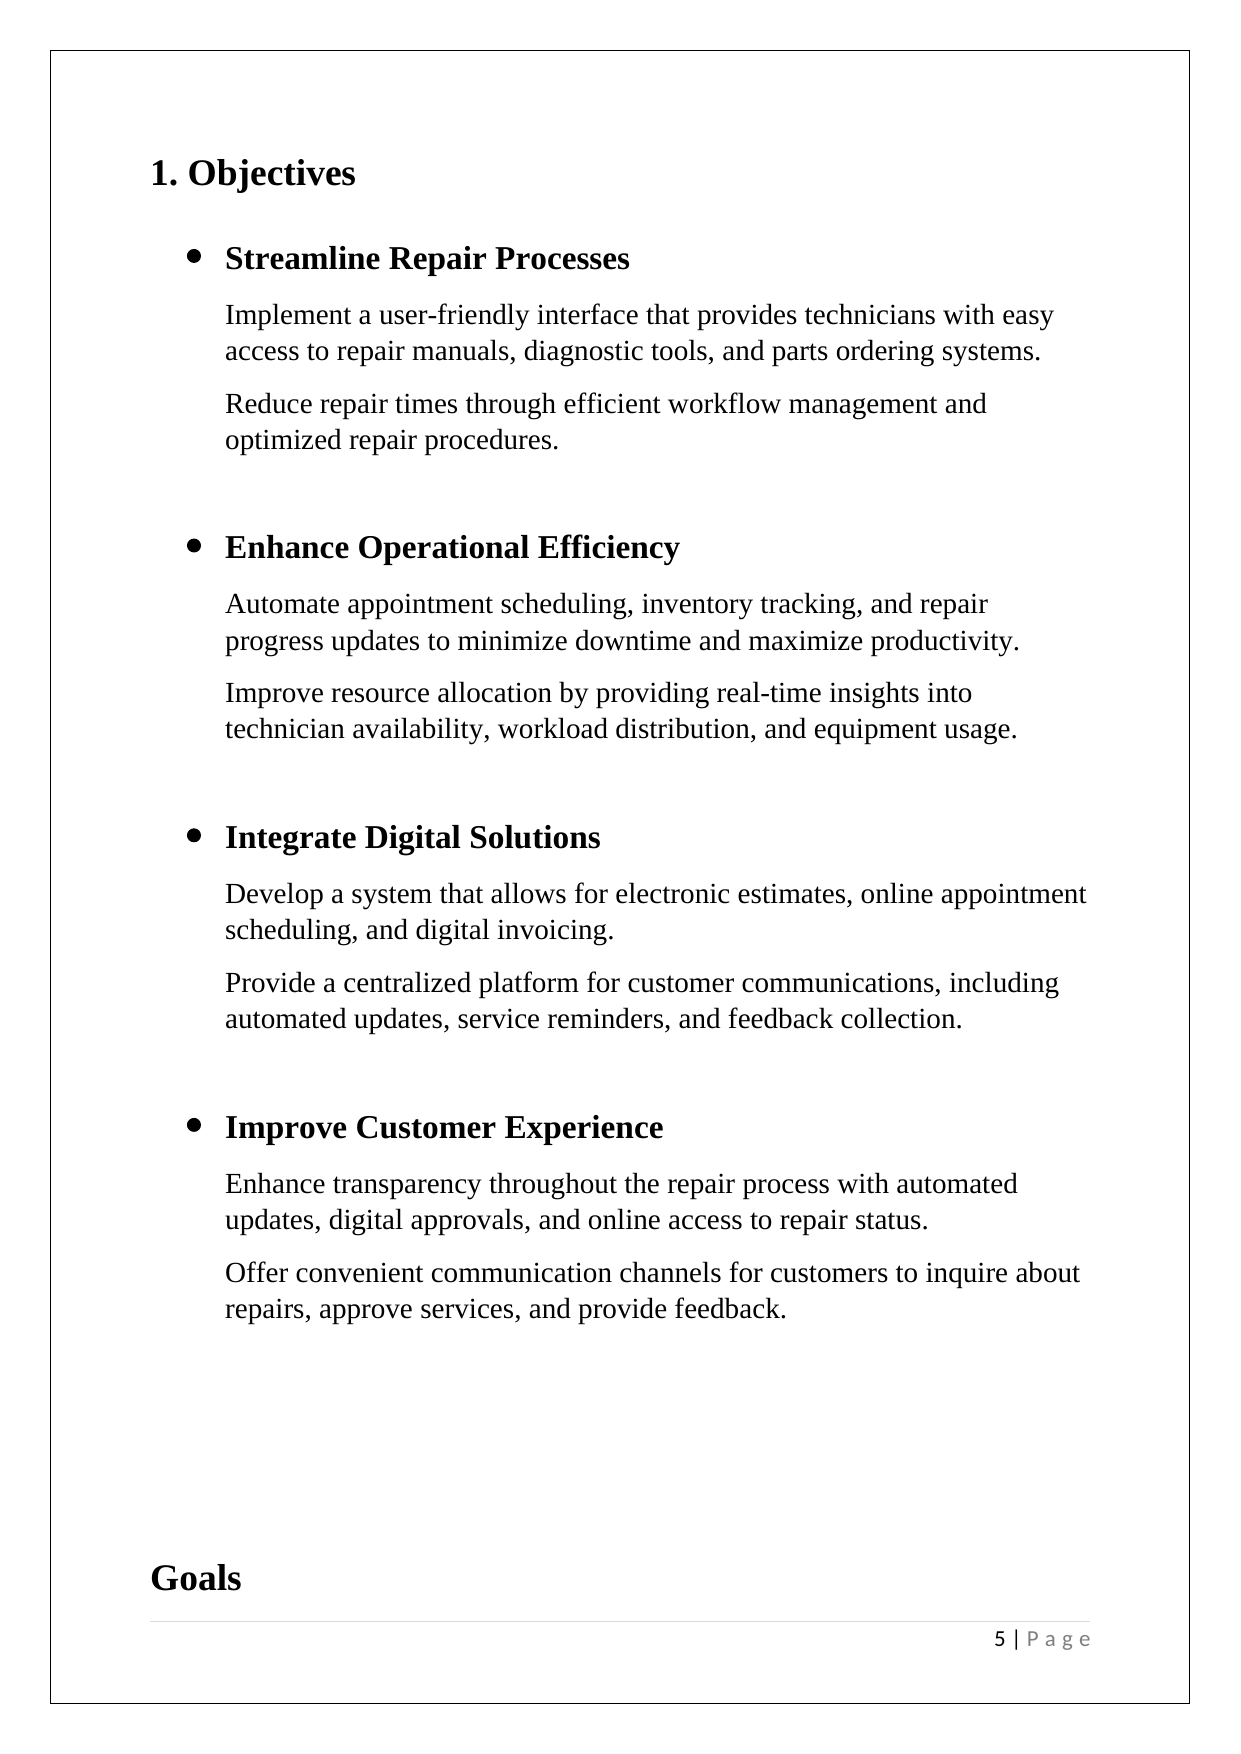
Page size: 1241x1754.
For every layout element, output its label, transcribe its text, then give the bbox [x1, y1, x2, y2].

list Enhance Operational Efficiency [187, 528, 1090, 567]
list Improve Customer Experience [187, 1107, 1090, 1146]
list Integrate Digital Solutions [187, 817, 1090, 856]
list Objectives [150, 150, 1090, 193]
text Develop a system that allows for electronic estimates, online appointment scheduling, and digital invoicing. [225, 876, 1090, 946]
text Provide a centralized platform for customer communications, including automated updates, service reminders, and feedback collection. [225, 965, 1090, 1035]
text Enhance transparency throughout the repair process with automated updates, digital approvals, and online access to repair status. [225, 1166, 1090, 1236]
text Improve resource allocation by providing real-time insights into technician availability, workload distribution, and equipment usage. [225, 676, 1090, 745]
text Automate appointment scheduling, inventory tracking, and repair progress updates to minimize downtime and maximize productivity. [225, 587, 1090, 656]
text Goals [150, 1555, 1090, 1598]
list Streamline Repair Processes [187, 238, 1090, 277]
text Implement a user-friendly interface that provides technicians with easy access to repair manuals, diagnostic tools, and parts ordering systems. [225, 297, 1090, 367]
text Reduce repair times through efficient workflow management and optimized repair procedures. [225, 386, 1090, 456]
text Offer convenient communication channels for customers to inquire about repairs, approve services, and provide feedback. [225, 1255, 1090, 1324]
